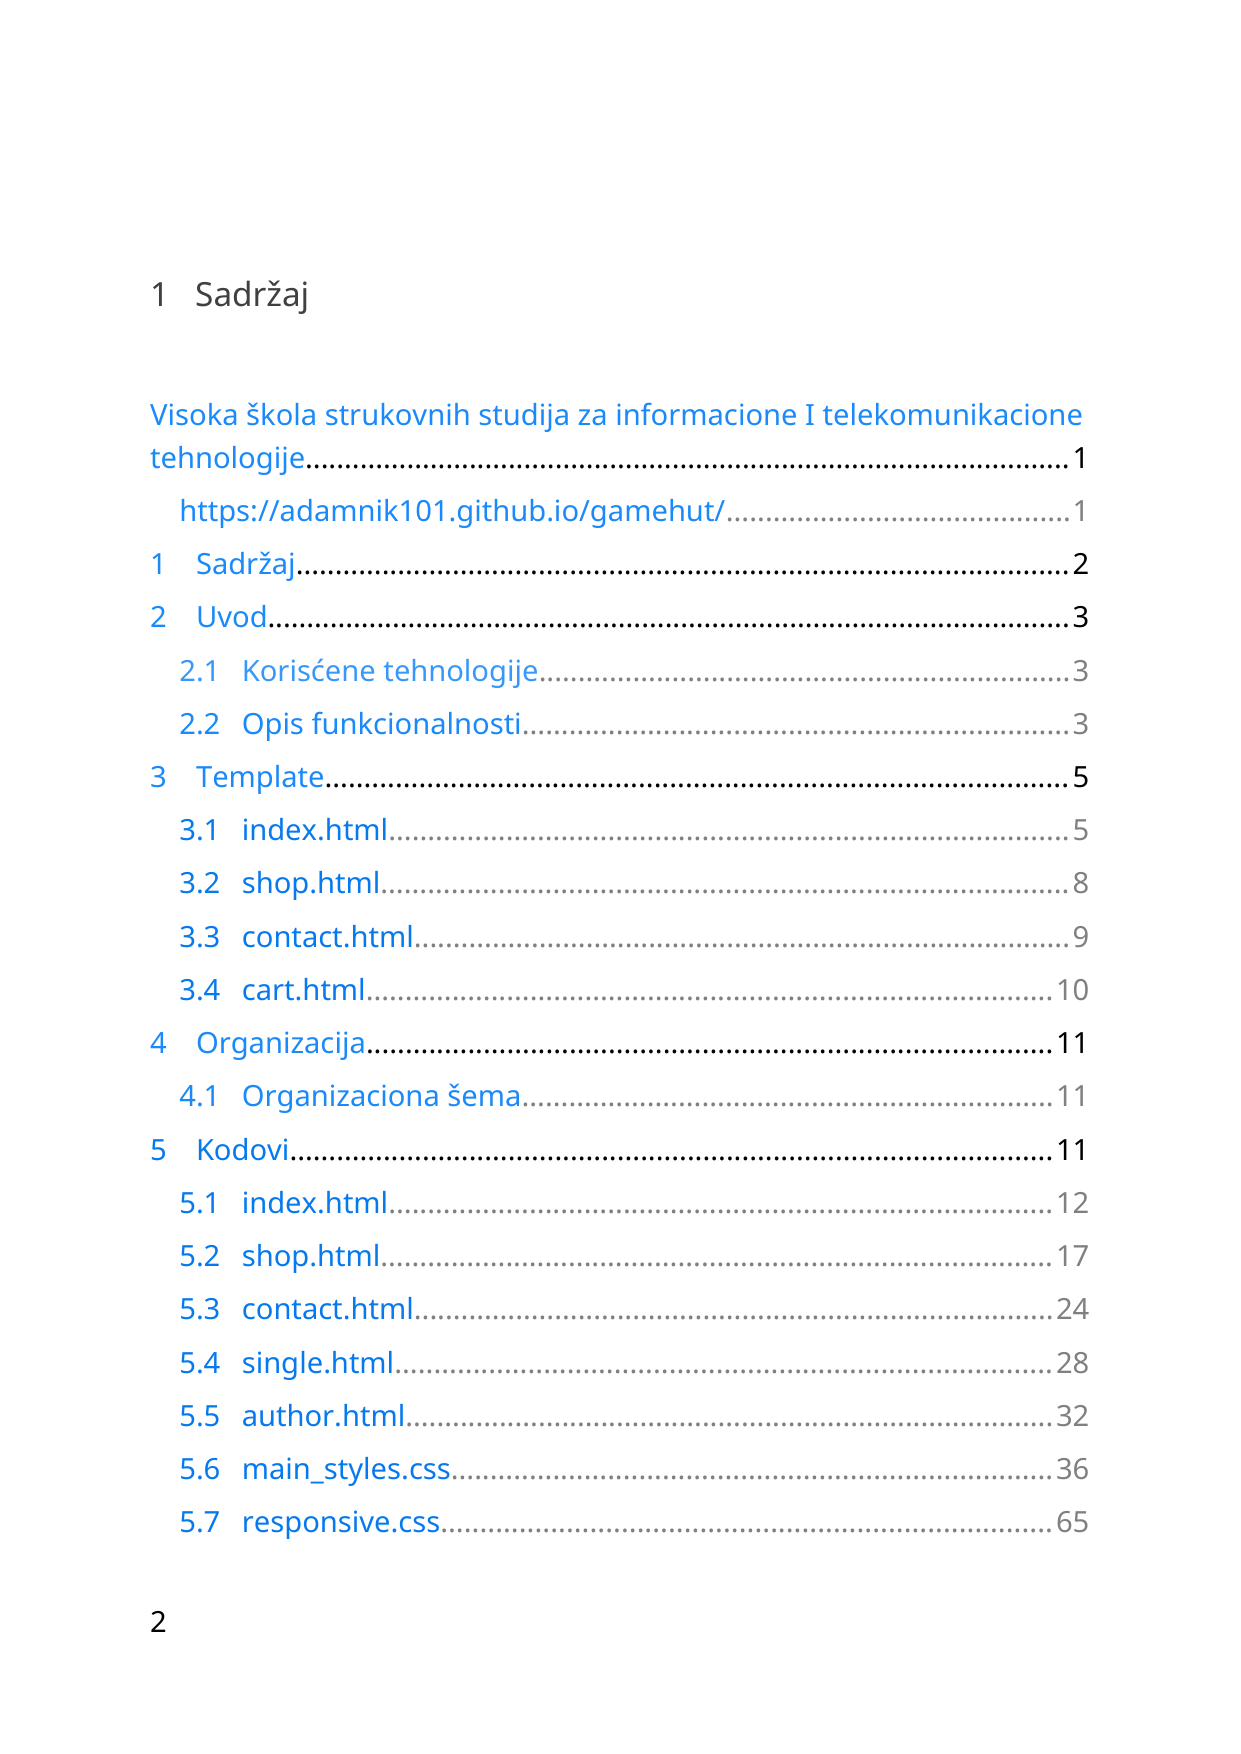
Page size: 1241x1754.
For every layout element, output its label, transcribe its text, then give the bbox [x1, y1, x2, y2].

subtitle Sadržaj [150, 271, 1090, 317]
